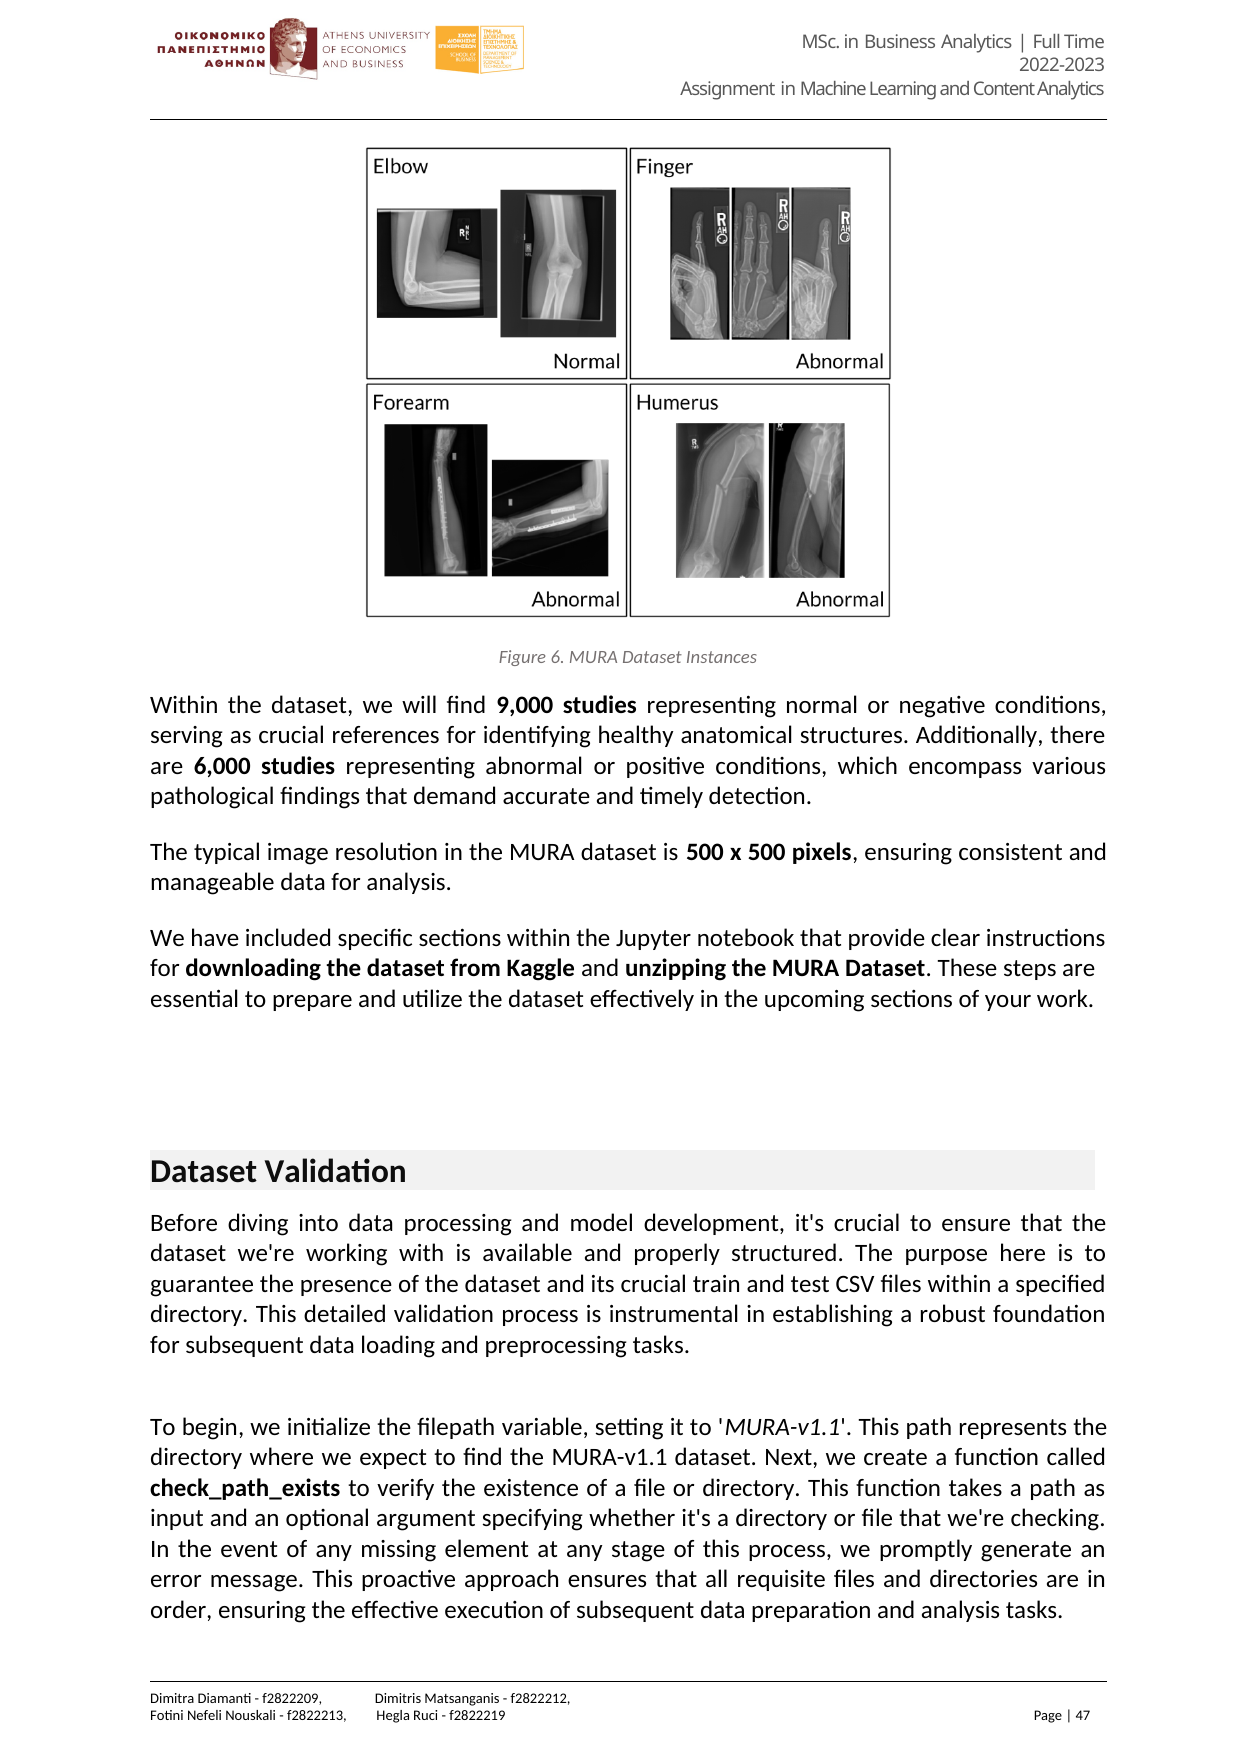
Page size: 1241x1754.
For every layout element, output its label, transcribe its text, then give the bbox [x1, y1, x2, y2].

text Before diving into data processing and model development, it's crucial to ensure that the dataset we're working with is available and properly structured. The purpose here is to guarantee the presence of the dataset and its crucial train and test CSV files within a specified directory. This detailed validation process is instrumental in establishing a robust foundation for subsequent data loading and preprocessing tasks. [150, 1207, 1107, 1359]
picture [363, 143, 894, 621]
text The typical image resolution in the MURA dataset is 500 x 500 pixels, ensuring consistent and manageable data for analysis. [150, 836, 1107, 897]
text To begin, we initialize the filepath variable, setting it to 'MURA-v1.1'. This path represents the directory where we expect to find the MURA-v1.1 dataset. Next, we create a function called check_path_exists to verify the existence of a file or directory. This function takes a path as input and an optional argument specifying whether it's a directory or file that we're checking. In the event of any missing element at any stage of this process, we promptly generate an error message. This proactive approach ensures that all requisite files and directories are in order, ensuring the effective execution of subsequent data preparation and analysis tasks. [150, 1411, 1107, 1624]
text Within the dataset, we will find 9,000 studies representing normal or negative conditions, serving as crucial references for identifying healthy anatomical structures. Additionally, there are 6,000 studies representing abnormal or positive conditions, which encompass various pathological findings that demand accurate and timely detection. [150, 689, 1107, 811]
subtitle Dataset Validation [150, 1150, 1095, 1190]
picture [151, 17, 526, 82]
text We have included specific sections within the Jupyter notebook that provide clear instructions for downloading the dataset from Kaggle and unzipping the MURA Dataset. These steps are essential to prepare and utilize the dataset effectively in the upcoming sections of your work. [150, 922, 1107, 1014]
text Figure 6. MURA Dataset Instances [150, 645, 1107, 668]
